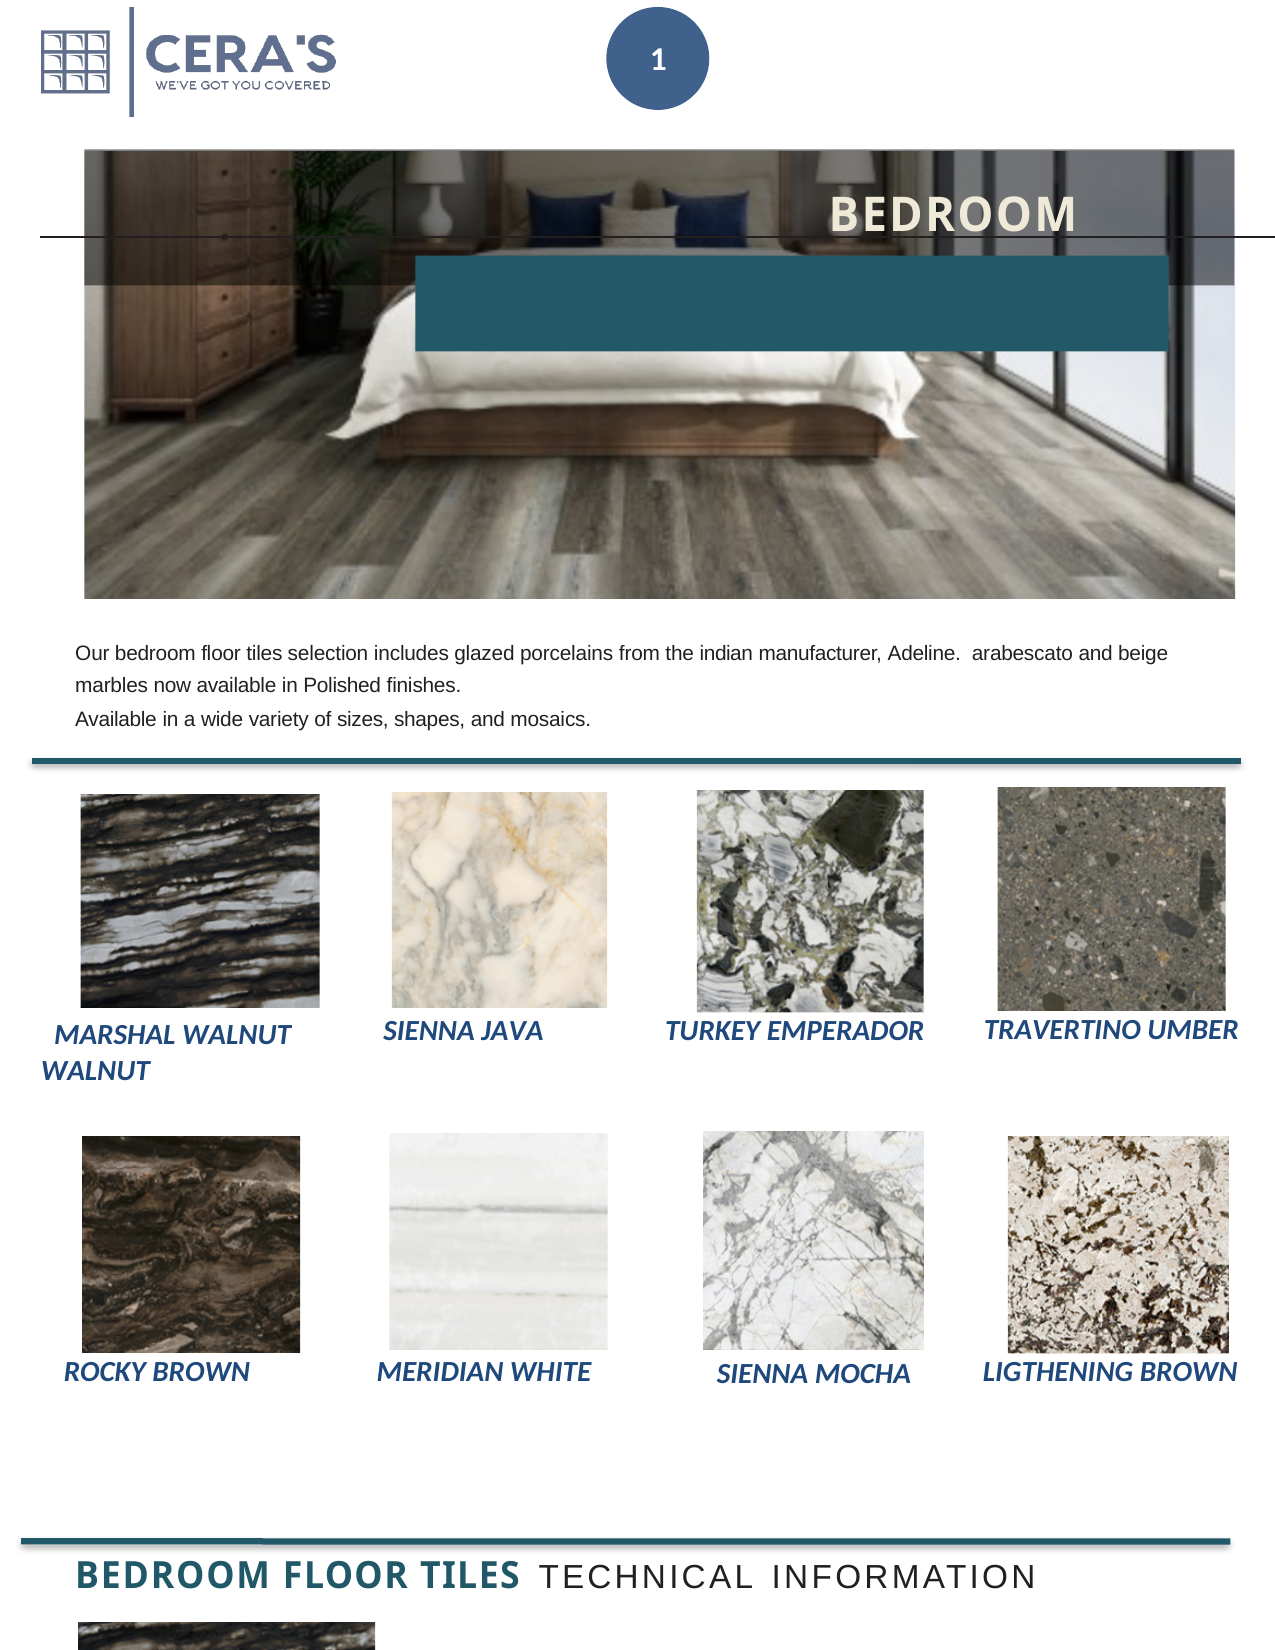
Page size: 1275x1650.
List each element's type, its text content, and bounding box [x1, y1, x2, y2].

text BEDROOM FLOOR TILES TECHNICAL INFORMATION [75, 1554, 1200, 1597]
text marbles now available in Polished finishes. [75, 666, 1200, 699]
picture [696, 790, 924, 1012]
picture [84, 151, 1235, 236]
picture [84, 238, 1235, 599]
picture [78, 1622, 375, 1650]
picture [391, 792, 608, 1008]
text Our bedroom floor tiles selection includes glazed porcelains from the indian manufacturer, Adeline. arabescato and beige [75, 638, 1200, 666]
picture [997, 787, 1226, 1011]
picture [703, 1131, 924, 1350]
text Available in a wide variety of sizes, shapes, and mosaics. [75, 699, 1200, 733]
text BEDROOM [808, 170, 1200, 236]
picture [80, 794, 320, 1008]
picture [389, 1133, 608, 1350]
picture [82, 1136, 301, 1353]
picture [1007, 1136, 1229, 1353]
